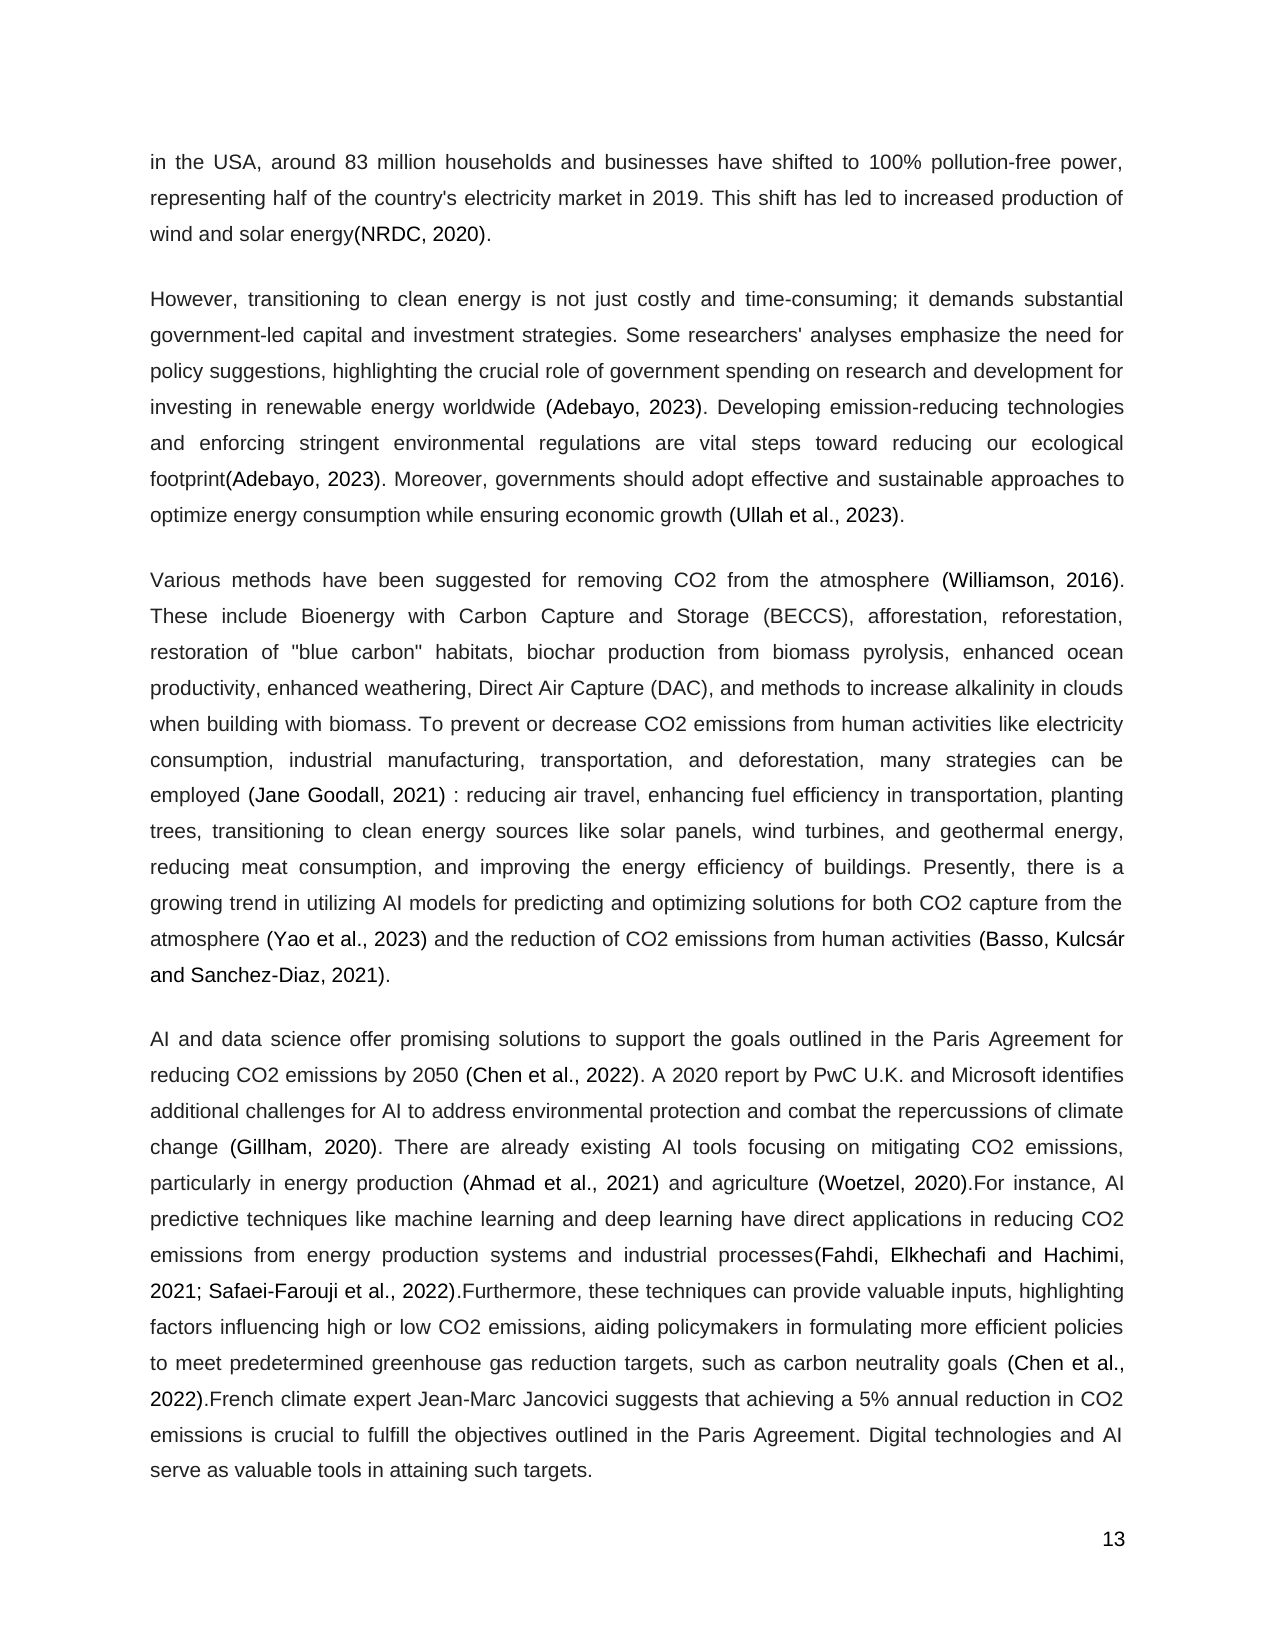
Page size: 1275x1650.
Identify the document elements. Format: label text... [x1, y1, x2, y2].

text However, transitioning to clean energy is not just costly and time-consuming; it demands substantial government-led capital and investment strategies. Some researchers' analyses emphasize the need for policy suggestions, highlighting the crucial role of government spending on research and development for investing in renewable energy worldwide (Adebayo, 2023). Developing emission-reducing technologies and enforcing stringent environmental regulations are vital steps toward reducing our ecological footprint(Adebayo, 2023). Moreover, governments should adopt effective and sustainable approaches to optimize energy consumption while ensuring economic growth (Ullah et al., 2023). [150, 287, 1125, 527]
text AI and data science offer promising solutions to support the goals outlined in the Paris Agreement for reducing CO2 emissions by 2050 (Chen et al., 2022). A 2020 report by PwC U.K. and Microsoft identifies additional challenges for AI to address environmental protection and combat the repercussions of climate change (Gillham, 2020). There are already existing AI tools focusing on mitigating CO2 emissions, particularly in energy production (Ahmad et al., 2021) and agriculture (Woetzel, 2020).For instance, AI predictive techniques like machine learning and deep learning have direct applications in reducing CO2 emissions from energy production systems and industrial processes(Fahdi, Elkhechafi and Hachimi, 2021; Safaei-Farouji et al., 2022).Furthermore, these techniques can provide valuable inputs, highlighting factors influencing high or low CO2 emissions, aiding policymakers in formulating more efficient policies to meet predetermined greenhouse gas reduction targets, such as carbon neutrality goals (Chen et al., 2022).French climate expert Jean-Marc Jancovici suggests that achieving a 5% annual reduction in CO2 emissions is crucial to fulfill the objectives outlined in the Paris Agreement. Digital technologies and AI serve as valuable tools in attaining such targets. [150, 1027, 1125, 1482]
text Various methods have been suggested for removing CO2 from the atmosphere (Williamson, 2016). These include Bioenergy with Carbon Capture and Storage (BECCS), afforestation, reforestation, restoration of "blue carbon" habitats, biochar production from biomass pyrolysis, enhanced ocean productivity, enhanced weathering, Direct Air Capture (DAC), and methods to increase alkalinity in clouds when building with biomass. To prevent or decrease CO2 emissions from human activities like electricity consumption, industrial manufacturing, transportation, and deforestation, many strategies can be employed (Jane Goodall, 2021) : reducing air travel, enhancing fuel efficiency in transportation, planting trees, transitioning to clean energy sources like solar panels, wind turbines, and geothermal energy, reducing meat consumption, and improving the energy efficiency of buildings. Presently, there is a growing trend in utilizing AI models for predicting and optimizing solutions for both CO2 capture from the atmosphere (Yao et al., 2023) and the reduction of CO2 emissions from human activities (Basso, Kulcsár and Sanchez-Diaz, 2021). [150, 568, 1125, 987]
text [150, 150, 1125, 246]
